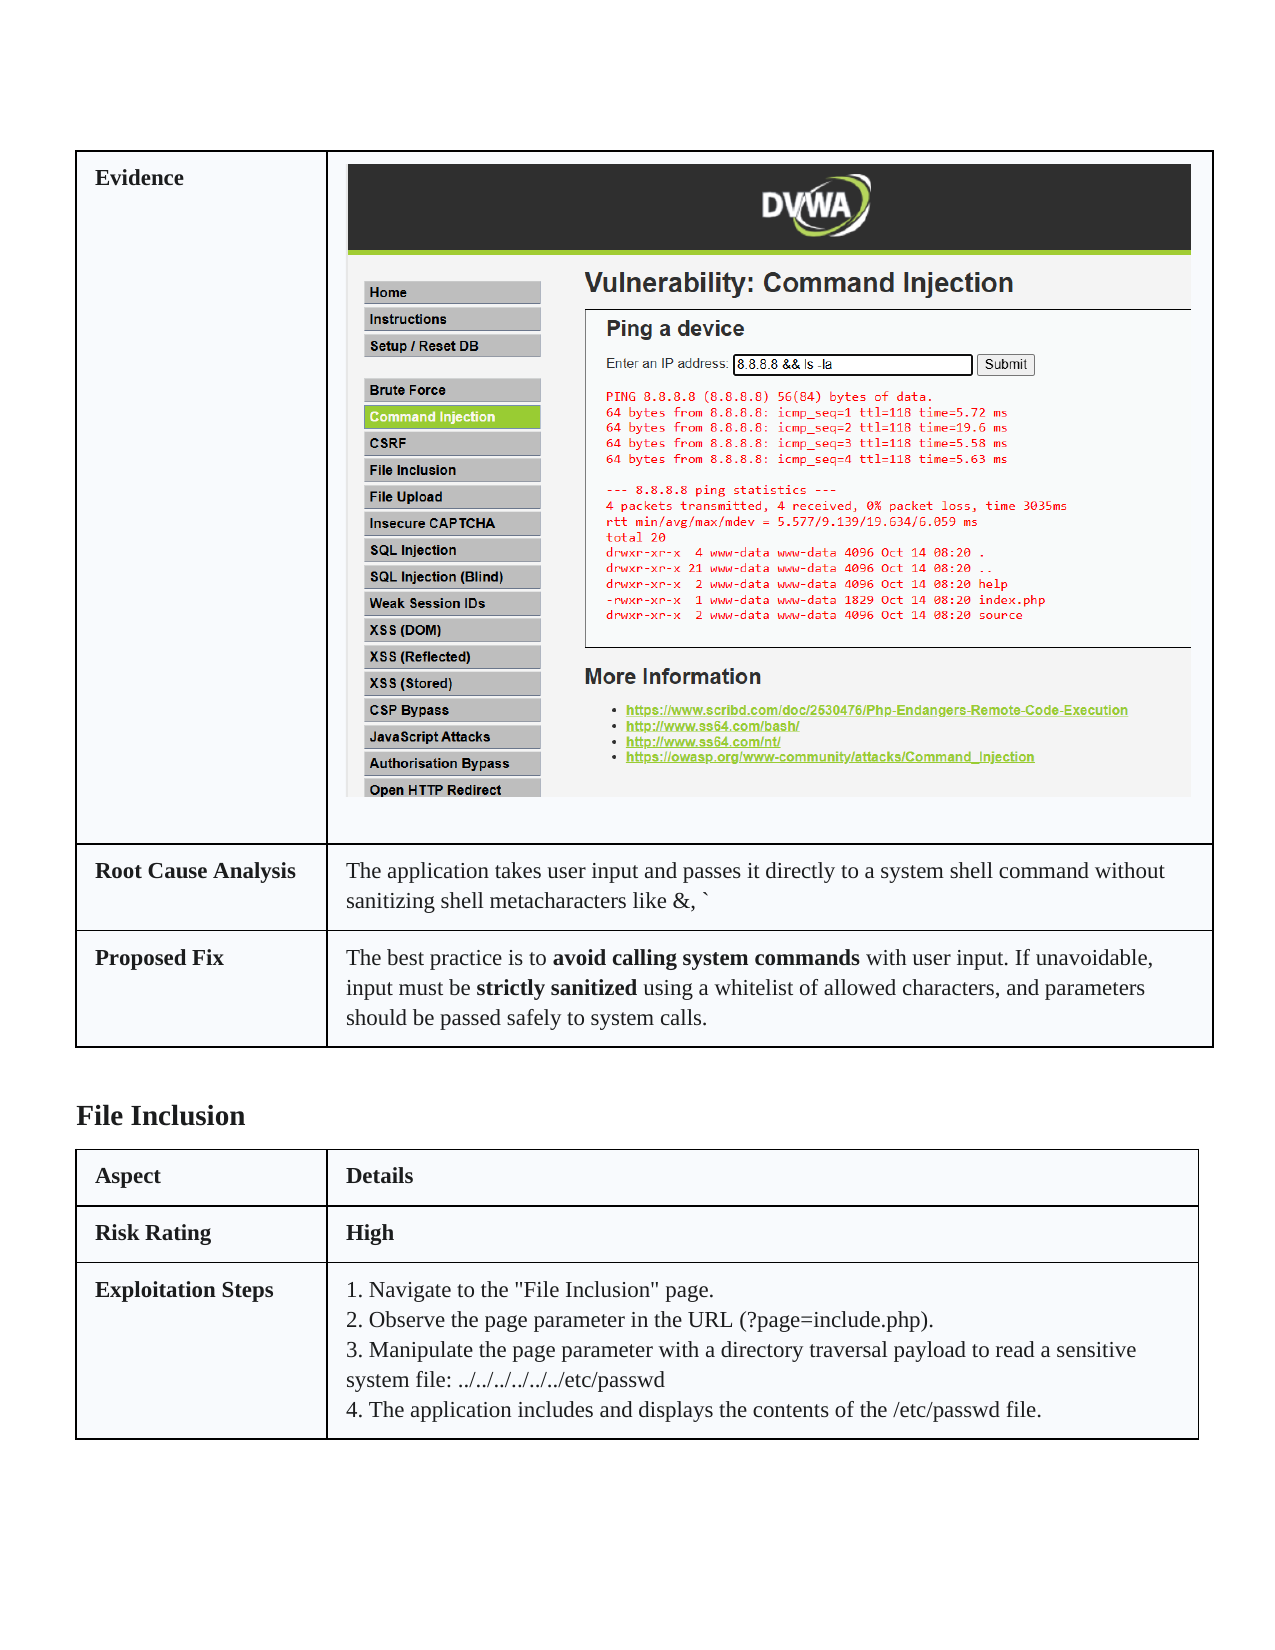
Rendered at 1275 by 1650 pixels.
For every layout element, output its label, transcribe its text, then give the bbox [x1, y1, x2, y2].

table_cell Proposed Fix [77, 931, 326, 1046]
table_cell Exploitation Steps [77, 1263, 326, 1438]
table_cell Evidence [77, 152, 326, 843]
table_header Aspect [77, 1150, 326, 1205]
table_cell [328, 152, 1212, 843]
table_cell Risk Rating [77, 1207, 326, 1262]
table_cell The best practice is to avoid calling system commands with user input. If unavoidable, input must be strictly sanitized using a whitelist of allowed characters, and parameters should be passed safely to system calls. [328, 931, 1212, 1046]
picture [345, 164, 1191, 797]
table_cell 1. Navigate to the "File Inclusion" page. 2. Observe the page parameter in the URL (?page=include.php). 3. Manipulate the page parameter with a directory traversal payload to read a sensitive system file: ../../../../../../etc/passwd 4. The application includes and displays the contents of the /etc/passwd file. [328, 1263, 1198, 1438]
table_cell Root Cause Analysis [77, 845, 326, 930]
subtitle File Inclusion [76, 1098, 1125, 1131]
table_cell The application takes user input and passes it directly to a system shell command without sanitizing shell metacharacters like &, ` [328, 845, 1212, 930]
table_cell High [328, 1207, 1198, 1262]
table_header Details [328, 1150, 1198, 1205]
